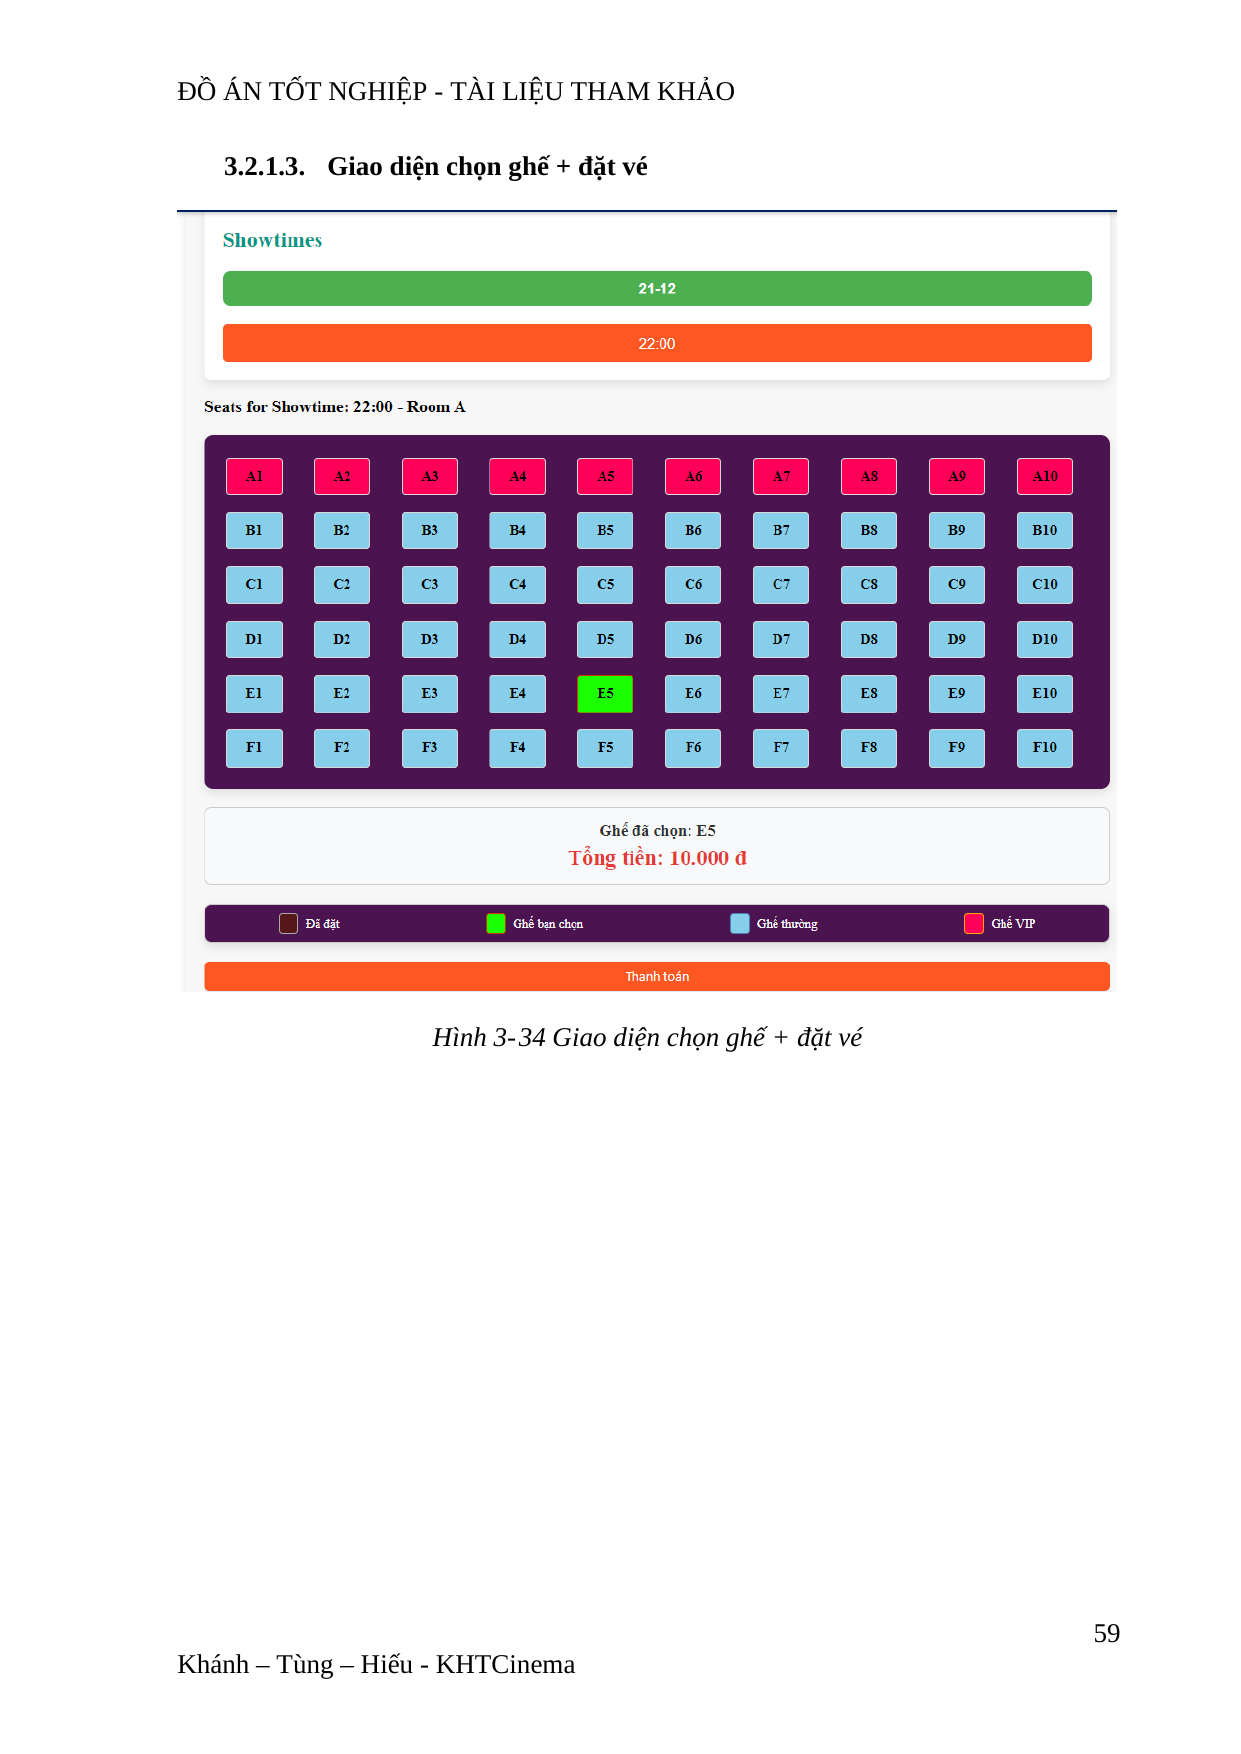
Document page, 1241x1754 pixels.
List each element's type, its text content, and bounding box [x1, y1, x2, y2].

subtitle Giao diện chọn ghế + đặt vé [224, 150, 1120, 181]
picture [177, 210, 1118, 992]
